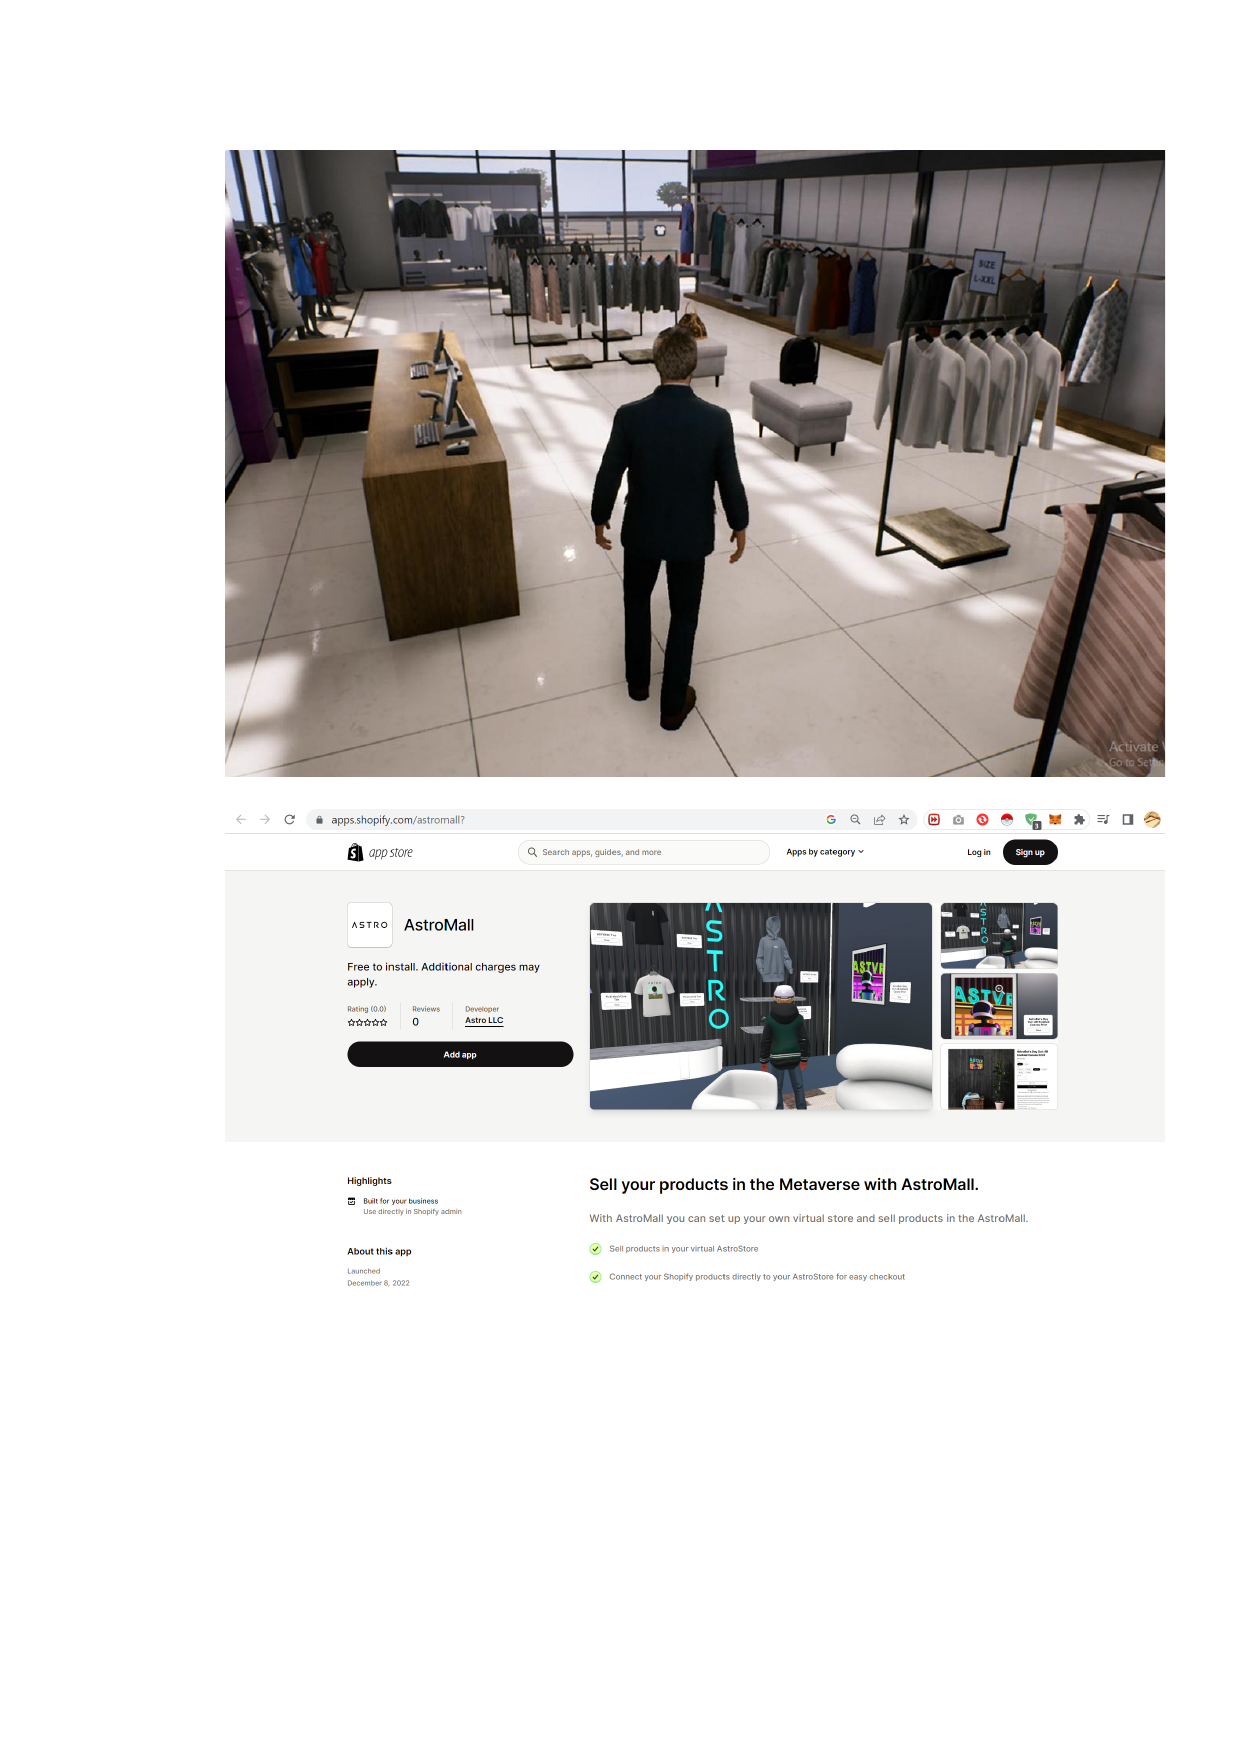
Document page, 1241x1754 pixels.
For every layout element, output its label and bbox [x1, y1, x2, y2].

picture [225, 807, 1166, 1289]
picture [225, 150, 1166, 777]
